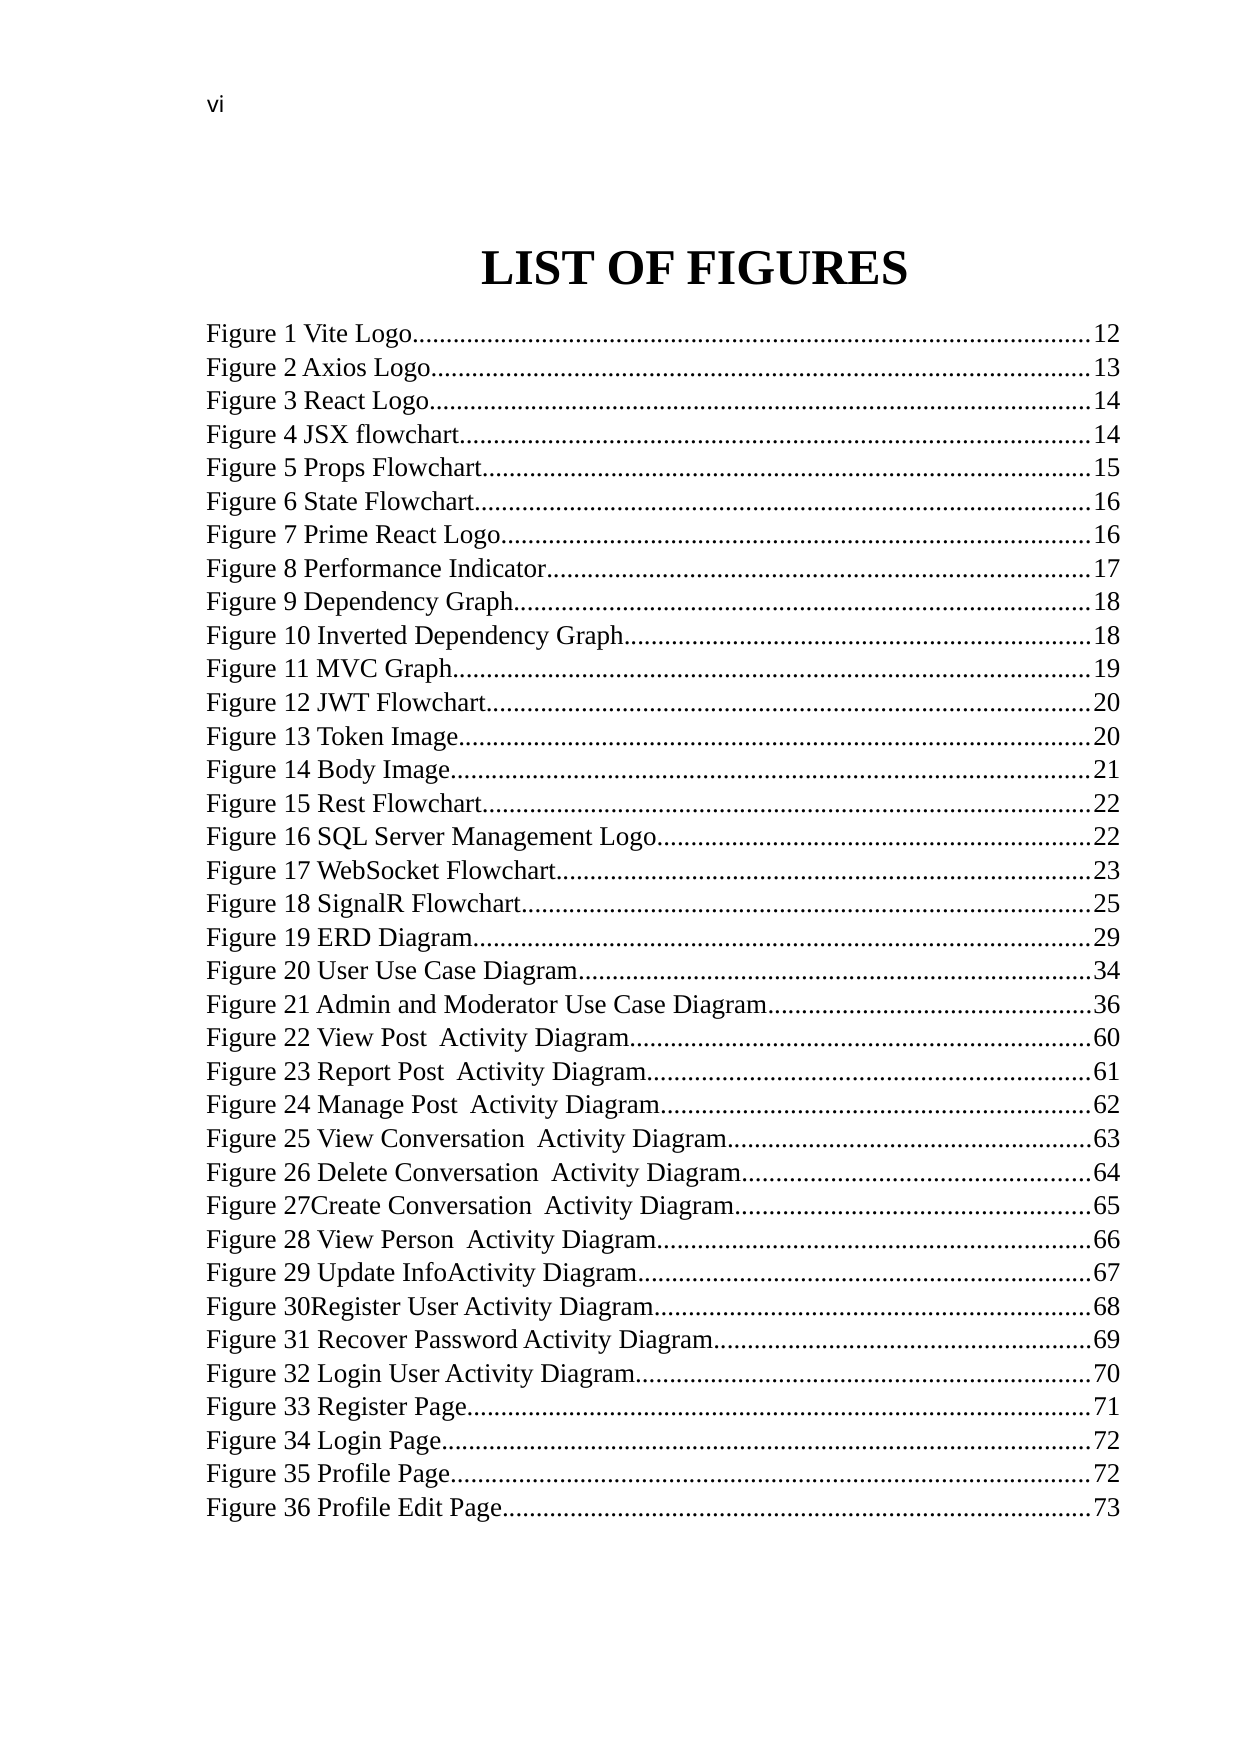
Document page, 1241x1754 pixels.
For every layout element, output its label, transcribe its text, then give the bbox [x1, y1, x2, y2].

text Figure 12 JWT Flowchart 20 [206, 686, 1121, 717]
text Figure 31 Recover Password Activity Diagram 69 [206, 1323, 1121, 1354]
text Figure 23 Report Post Activity Diagram 61 [206, 1055, 1121, 1086]
text Figure 4 JSX flowchart 14 [206, 418, 1121, 449]
text Figure 21 Admin and Moderator Use Case Diagram 36 [206, 988, 1121, 1019]
title LIST OF FIGURES [269, 238, 1120, 295]
text Figure 18 SignalR Flowchart 25 [206, 887, 1121, 918]
text Figure 32 Login User Activity Diagram 70 [206, 1357, 1121, 1388]
text Figure 10 Inverted Dependency Graph 18 [206, 619, 1121, 650]
text Figure 27Create Conversation Activity Diagram 65 [206, 1189, 1121, 1220]
text Figure 17 WebSocket Flowchart 23 [206, 854, 1121, 885]
text Figure 29 Update InfoActivity Diagram 67 [206, 1256, 1121, 1287]
text Figure 24 Manage Post Activity Diagram 62 [206, 1088, 1121, 1120]
text Figure 19 ERD Diagram 29 [206, 921, 1121, 952]
text Figure 34 Login Page 72 [206, 1424, 1121, 1455]
text Figure 8 Performance Indicator 17 [206, 552, 1121, 583]
text Figure 5 Props Flowchart 15 [206, 451, 1121, 482]
text Figure 33 Register Page 71 [206, 1390, 1121, 1422]
text Figure 11 MVC Graph 19 [206, 652, 1121, 684]
text Figure 25 View Conversation Activity Diagram 63 [206, 1122, 1121, 1153]
text Figure 7 Prime React Logo 16 [206, 518, 1121, 549]
text Figure 35 Profile Page 72 [206, 1457, 1121, 1489]
text Figure 3 React Logo 14 [206, 384, 1121, 415]
text Figure 1 Vite Logo 12 [206, 317, 1121, 348]
text Figure 26 Delete Conversation Activity Diagram 64 [206, 1156, 1121, 1187]
text Figure 13 Token Image 20 [206, 719, 1121, 751]
text Figure 16 SQL Server Management Logo 22 [206, 820, 1121, 851]
text Figure 14 Body Image 21 [206, 753, 1121, 784]
text Figure 36 Profile Edit Page 73 [206, 1491, 1121, 1522]
text Figure 2 Axios Logo 13 [206, 351, 1121, 382]
text Figure 15 Rest Flowchart 22 [206, 787, 1121, 818]
text Figure 6 State Flowchart 16 [206, 485, 1121, 516]
text Figure 28 View Person Activity Diagram 66 [206, 1223, 1121, 1254]
text Figure 20 User Use Case Diagram 34 [206, 954, 1121, 986]
text Figure 30Register User Activity Diagram 68 [206, 1290, 1121, 1321]
text Figure 9 Dependency Graph 18 [206, 585, 1121, 617]
text Figure 22 View Post Activity Diagram 60 [206, 1021, 1121, 1053]
